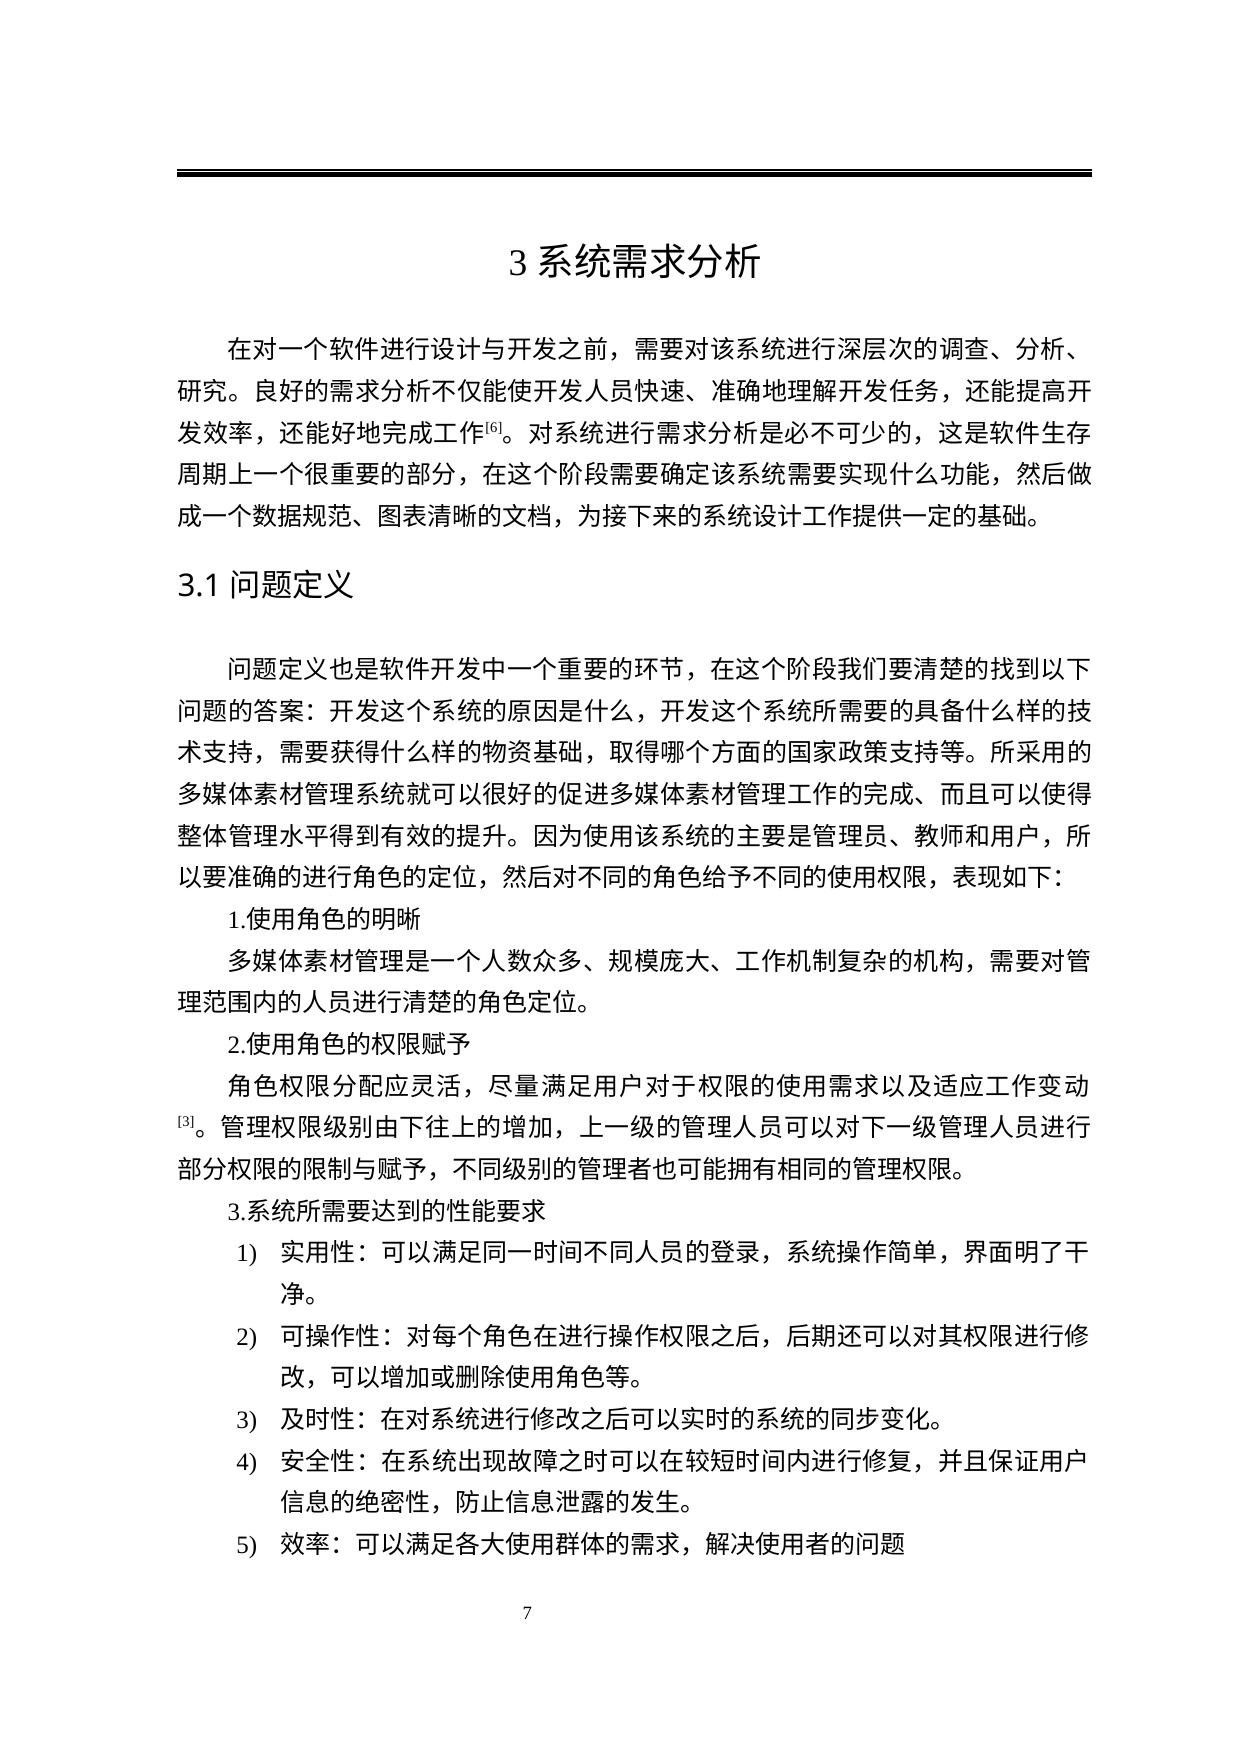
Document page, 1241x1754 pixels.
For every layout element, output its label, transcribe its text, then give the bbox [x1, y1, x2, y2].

list 可操作性：对每个角色在进行操作权限之后，后期还可以对其权限进行修改，可以增加或删除使用角色等。 [236, 1311, 1092, 1394]
list 效率：可以满足各大使用群体的需求，解决使用者的问题 [236, 1519, 1092, 1561]
list 安全性：在系统出现故障之时可以在较短时间内进行修复，并且保证用户信息的绝密性，防止信息泄露的发生。 [236, 1436, 1092, 1519]
list 实用性：可以满足同一时间不同人员的登录，系统操作简单，界面明了干净。 [236, 1227, 1092, 1311]
text 问题定义也是软件开发中一个重要的环节，在这个阶段我们要清楚的找到以下问题的答案：开发这个系统的原因是什么，开发这个系统所需要的具备什么样的技术支持，需要获得什么样的物资基础，取得哪个方面的国家政策支持等。所采用的多媒体素材管理系统就可以很好的促进多媒体素材管理工作的完成、而且可以使得整体管理水平得到有效的提升。因为使用该系统的主要是管理员、教师和用户，所以要准确的进行角色的定位，然后对不同的角色给予不同的使用权限，表现如下： [177, 644, 1092, 894]
list 及时性：在对系统进行修改之后可以实时的系统的同步变化。 [236, 1394, 1092, 1436]
text 3.系统所需要达到的性能要求 [177, 1186, 1092, 1227]
subtitle 3 系统需求分析 [177, 232, 1092, 286]
text 2.使用角色的权限赋予 [177, 1019, 1092, 1061]
text 1.使用角色的明晰 [177, 894, 1092, 936]
subtitle 3.1 问题定义 [177, 560, 1092, 605]
text 多媒体素材管理是一个人数众多、规模庞大、工作机制复杂的机构，需要对管理范围内的人员进行清楚的角色定位。 [177, 936, 1092, 1019]
